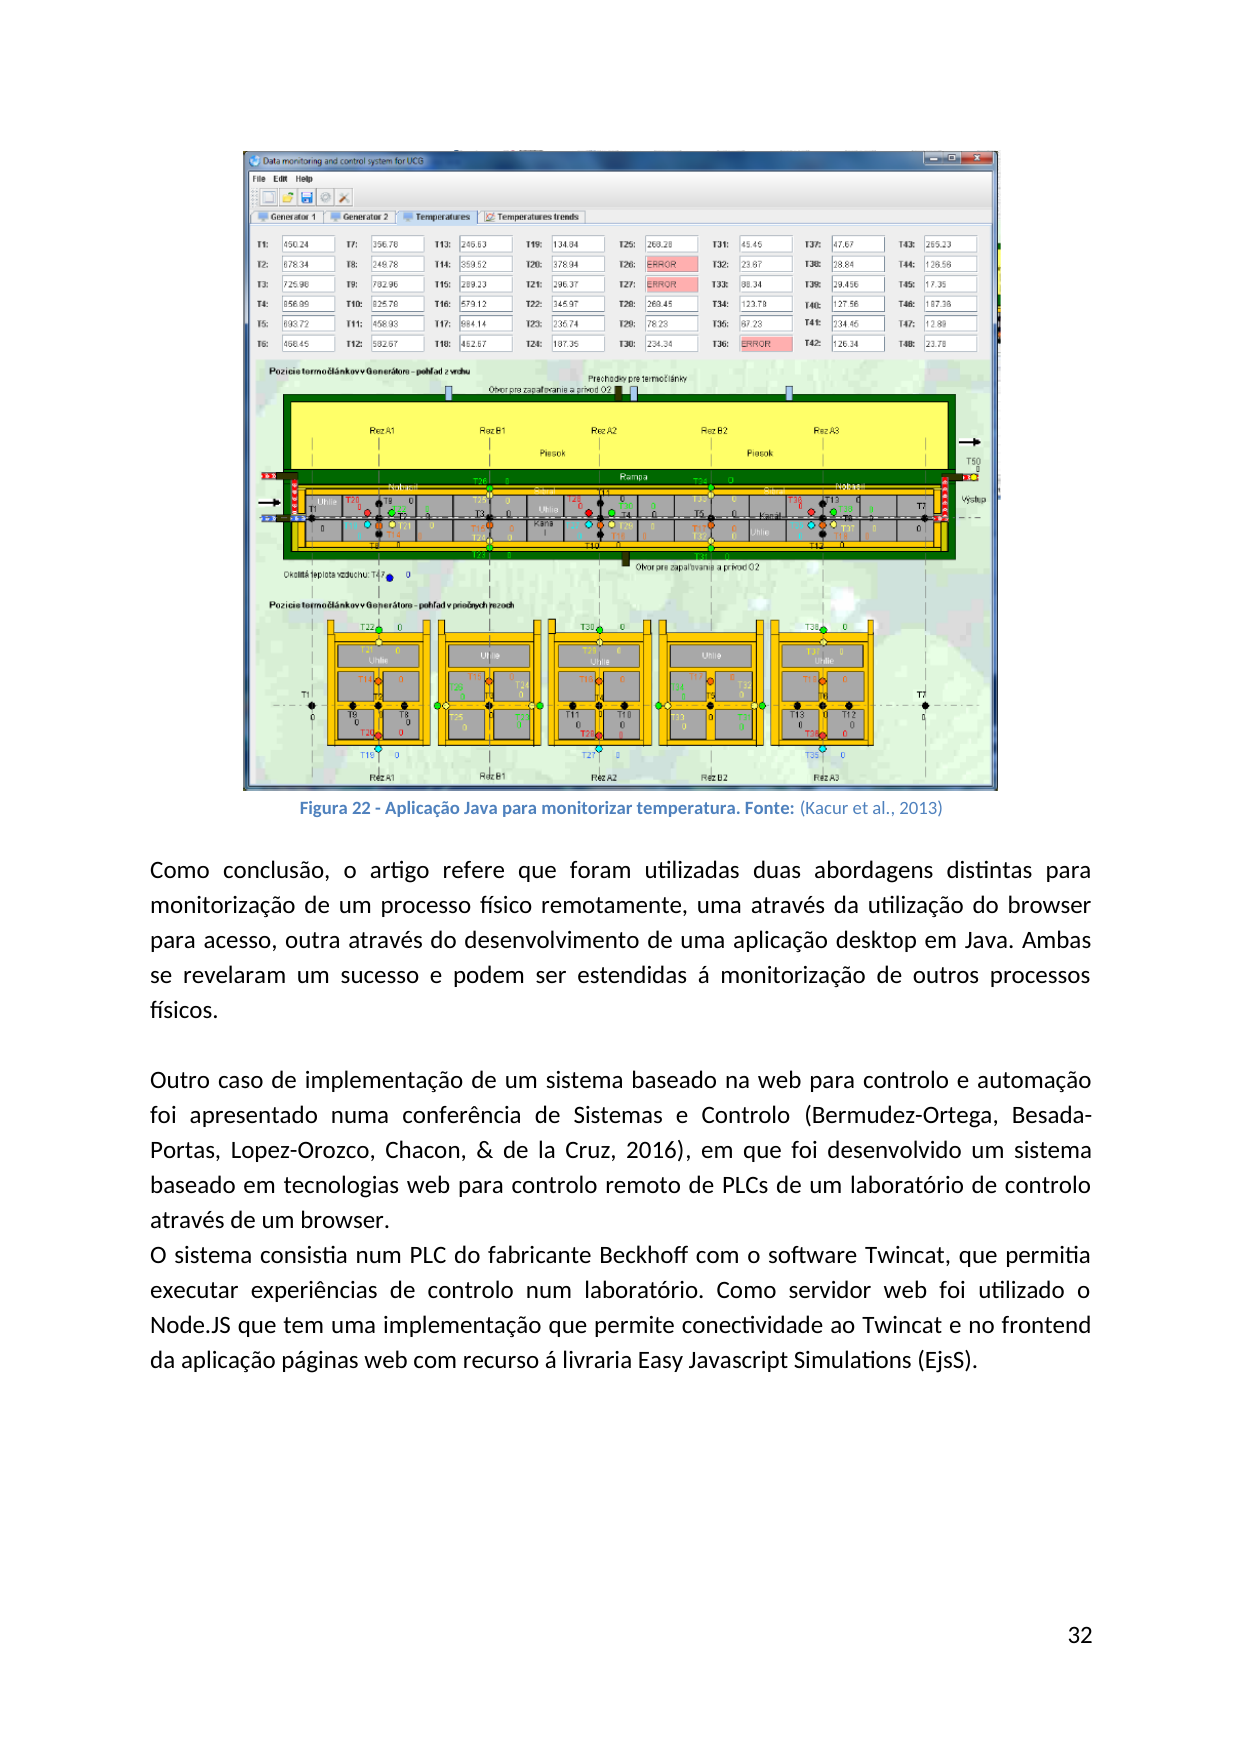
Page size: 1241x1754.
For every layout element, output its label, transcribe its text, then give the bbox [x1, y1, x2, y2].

text Figura - Aplicação Java para monitorizar temperatura. Fonte: (Kacur et al., 2013) [150, 797, 1092, 819]
text Outro caso de implementação de um sistema baseado na web para controlo e automação foi apresentado numa conferência de Sistemas e Controlo (Bermudez-Ortega, Besada-Portas, Lopez-Orozco, Chacon, & de la Cruz, 2016), em que foi desenvolvido um sistema baseado em tecnologias web para controlo remoto de PLCs de um laboratório de controlo através de um browser. [150, 1064, 1092, 1235]
text O sistema consistia num PLC do fabricante Beckhoff com o software Twincat, que permitia executar experiências de controlo num laboratório. Como servidor web foi utilizado o Node.JS que tem uma implementação que permite conectividade ao Twincat e no frontend da aplicação páginas web com recurso á livraria Easy Javascript Simulations (EjsS). [150, 1239, 1092, 1375]
text Como conclusão, o artigo refere que foram utilizadas duas abordagens distintas para monitorização de um processo físico remotamente, uma através da utilização do browser para acesso, outra através do desenvolvimento de uma aplicação desktop em Java. Ambas se revelaram um sucesso e podem ser estendidas á monitorização de outros processos físicos. [150, 854, 1092, 1025]
picture [241, 150, 1001, 792]
